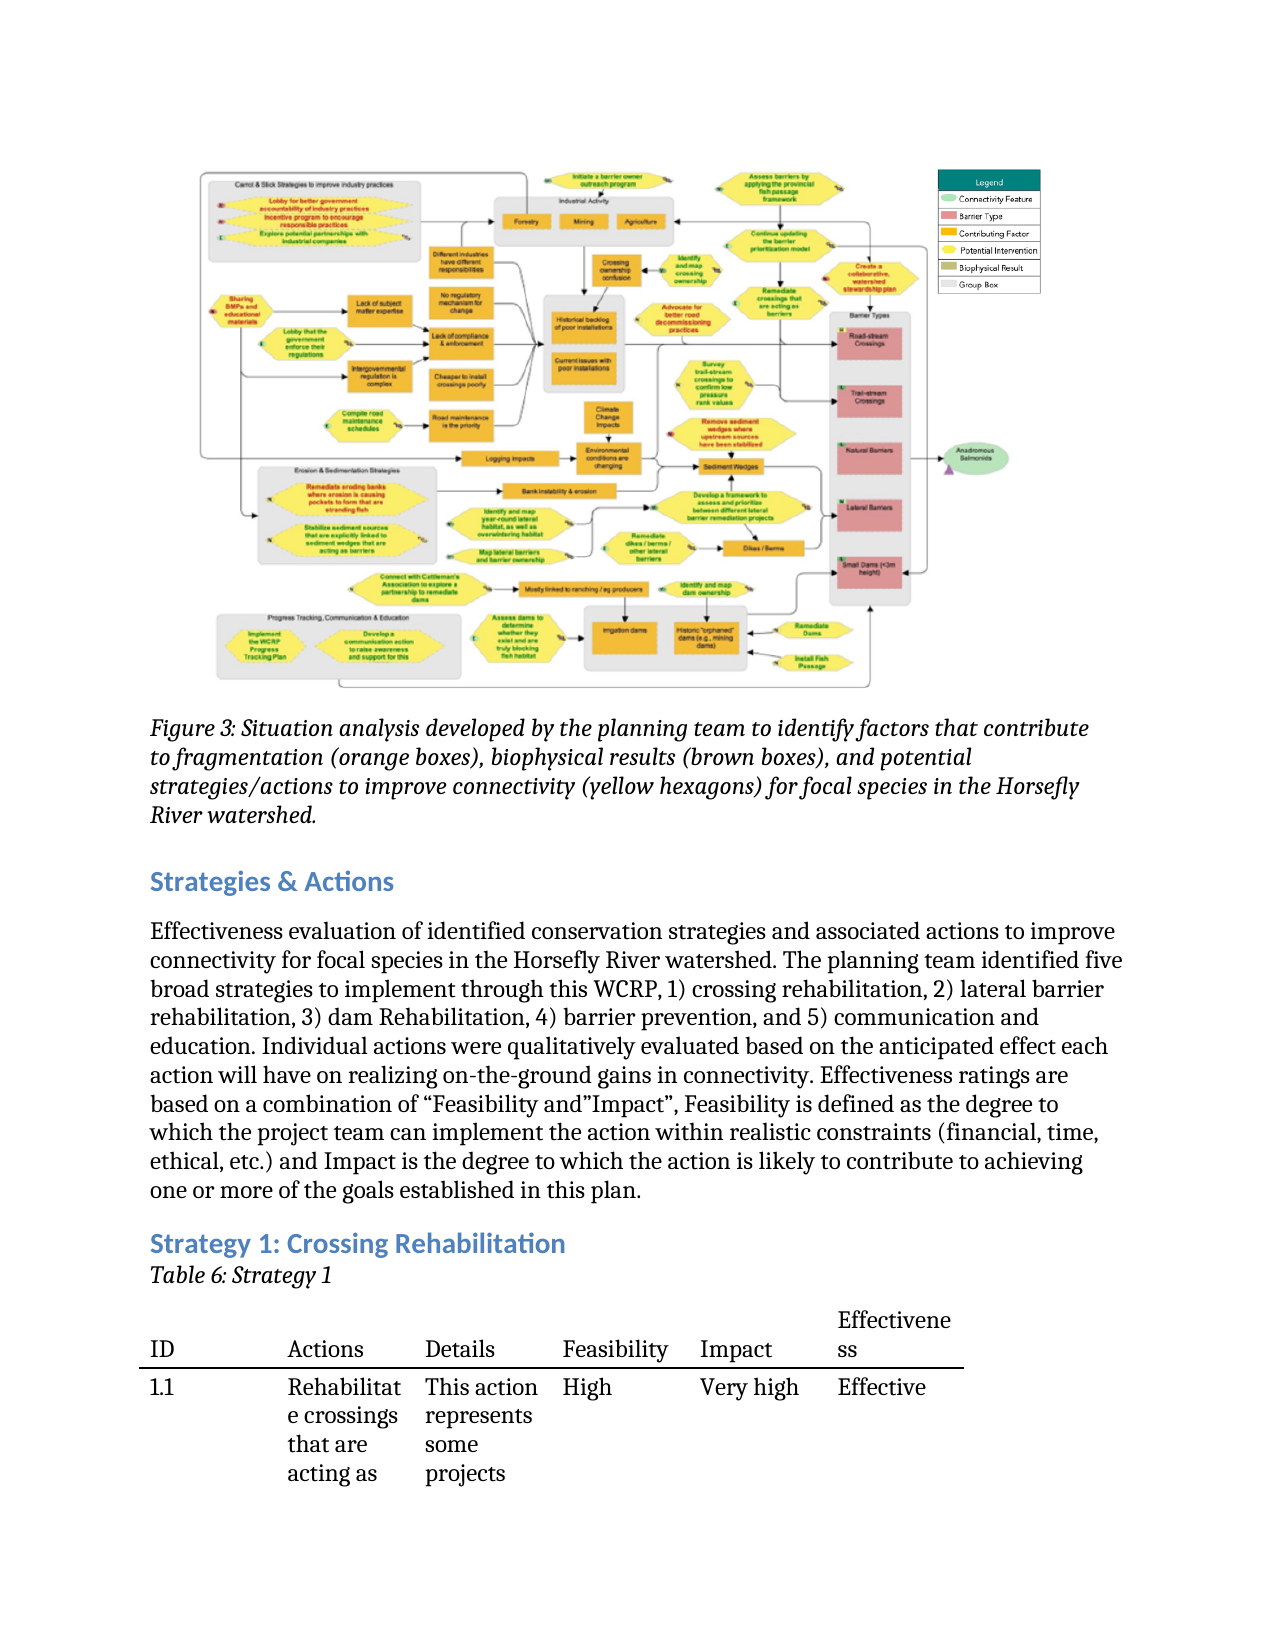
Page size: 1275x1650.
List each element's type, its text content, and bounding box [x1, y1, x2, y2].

table_header Impact [689, 1302, 826, 1367]
picture [188, 150, 1064, 694]
table_cell 1.1 [139, 1369, 276, 1488]
table_header Details [414, 1302, 551, 1367]
table_cell High [551, 1369, 689, 1488]
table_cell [414, 1369, 551, 1488]
subtitle Strategy 1: Crossing Rehabilitation [150, 1225, 1125, 1261]
table_cell Effective [826, 1369, 964, 1488]
table_header Figure 3: Situation analysis developed by the planning team to identify factors that contribute to fragmentation (orange boxes), biophysical results (brown boxes), and potential strategies/actions to improve connectivity (yellow hexagons) for focal species in the Horsefly River watershed. [139, 150, 1114, 842]
table_header Feasibility [551, 1302, 689, 1367]
table_header Actions [276, 1302, 414, 1367]
text Table 6: Strategy 1 [150, 1261, 1125, 1290]
text Effectiveness evaluation of identified conservation strategies and associated actions to improve connectivity for focal species in the Horsefly River watershed. The planning team identified five broad strategies to implement through this WCRP, 1) crossing rehabilitation, 2) lateral barrier rehabilitation, 3) dam Rehabilitation, 4) barrier prevention, and 5) communication and education. Individual actions were qualitatively evaluated based on the anticipated effect each action will have on realizing on-the-ground gains in connectivity. Effectiveness ratings are based on a combination of “Feasibility and”Impact”, Feasibility is defined as the degree to which the project team can implement the action within realistic constraints (financial, time, ethical, etc.) and Impact is the degree to which the action is likely to contribute to achieving one or more of the goals established in this plan. [150, 917, 1125, 1204]
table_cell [276, 1369, 414, 1488]
table_cell Very high [689, 1369, 826, 1488]
table_header Effectiveness [826, 1302, 964, 1367]
table_header ID [139, 1302, 276, 1367]
subtitle Strategies & Actions [150, 863, 1125, 898]
